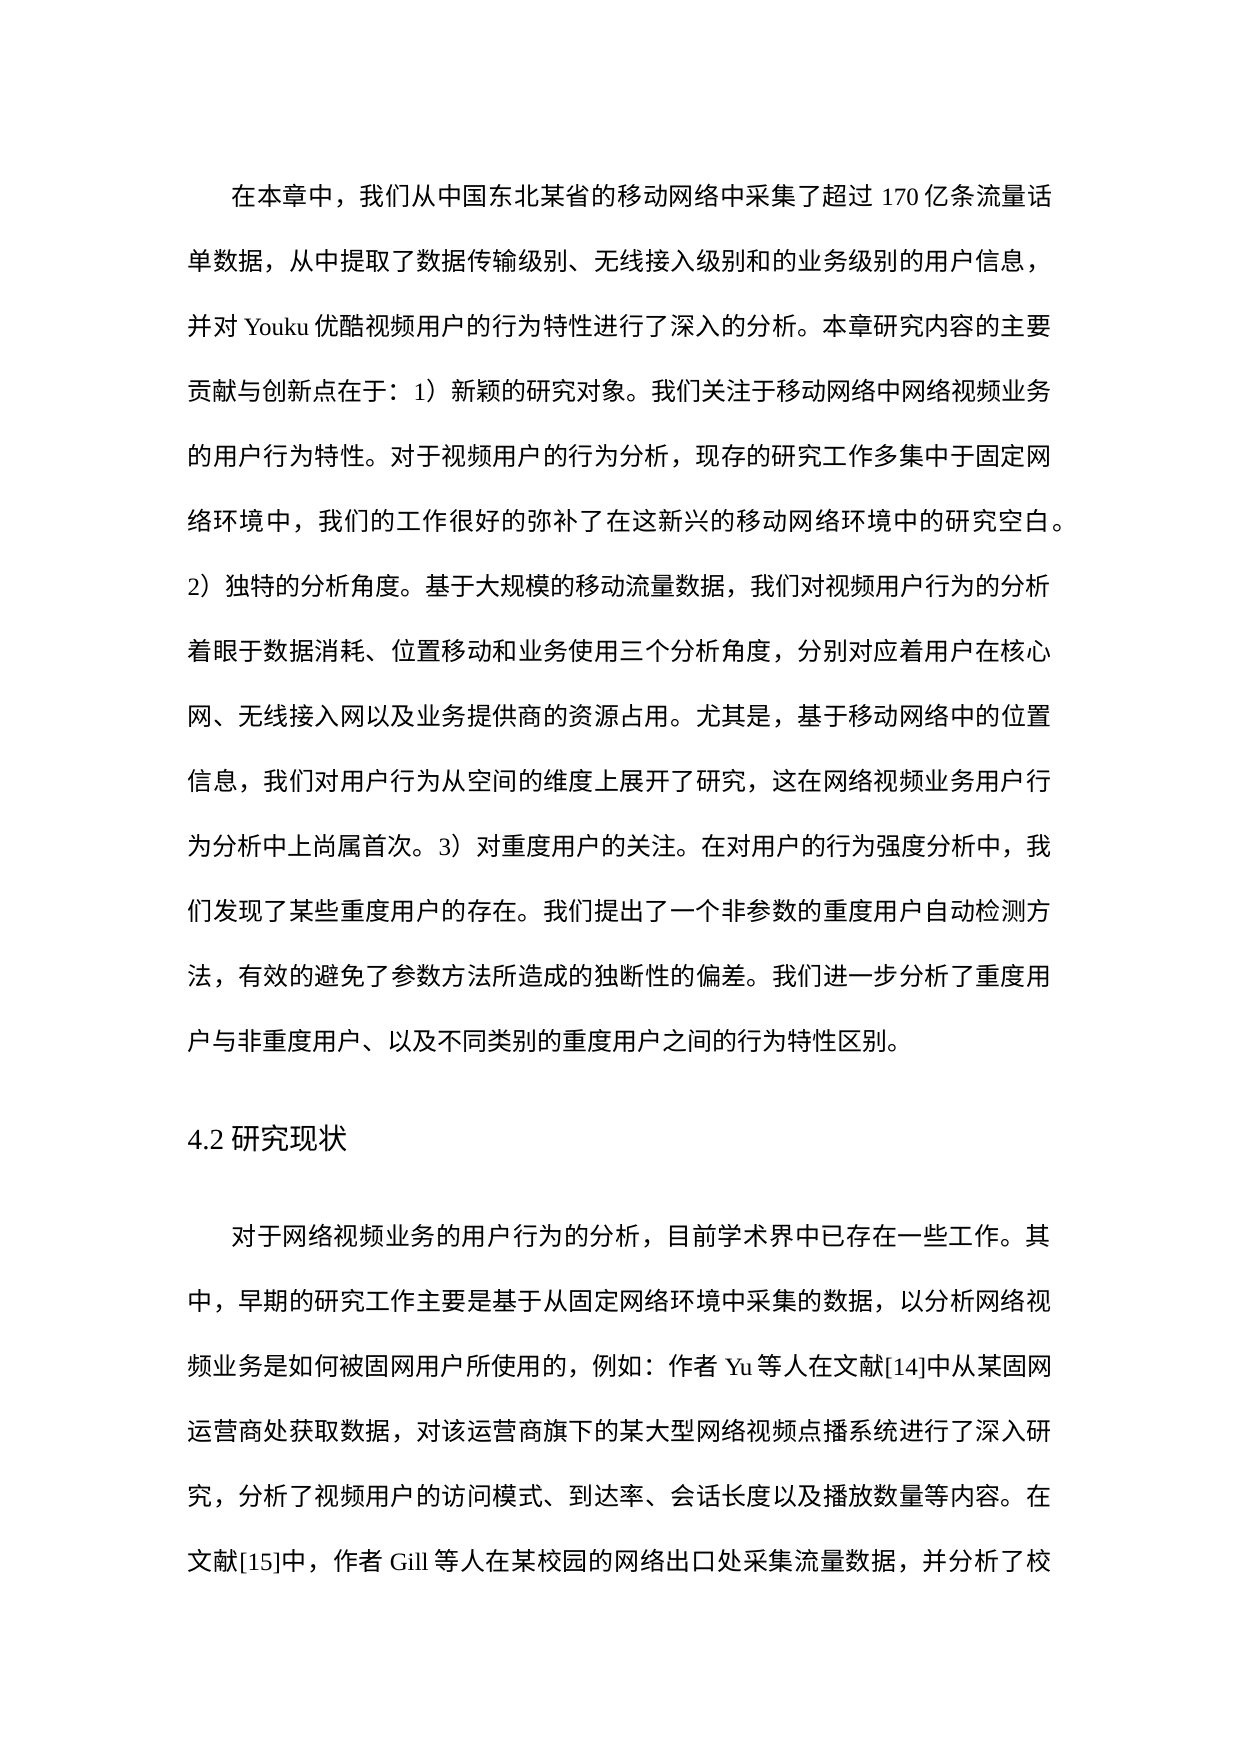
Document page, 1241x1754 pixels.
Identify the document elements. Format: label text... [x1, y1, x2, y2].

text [187, 1202, 1053, 1592]
text 研究现状 [187, 1104, 1053, 1169]
text 在本章中，我们从中国东北某省的移动网络中采集了超过170亿条流量话单数据，从中提取了数据传输级别、无线接入级别和的业务级别的用户信息，并对Youku优酷视频用户的行为特性进行了深入的分析。本章研究内容的主要贡献与创新点在于：1）新颖的研究对象。我们关注于移动网络中网络视频业务的用户行为特性。对于视频用户的行为分析，现存的研究工作多集中于固定网络环境中，我们的工作很好的弥补了在这新兴的移动网络环境中的研究空白。2）独特的分析角度。基于大规模的移动流量数据，我们对视频用户行为的分析着眼于数据消耗、位置移动和业务使用三个分析角度，分别对应着用户在核心网、无线接入网以及业务提供商的资源占用。尤其是，基于移动网络中的位置信息，我们对用户行为从空间的维度上展开了研究，这在网络视频业务用户行为分析中上尚属首次。3）对重度用户的关注。在对用户的行为强度分析中，我们发现了某些重度用户的存在。我们提出了一个非参数的重度用户自动检测方法，有效的避免了参数方法所造成的独断性的偏差。我们进一步分析了重度用户与非重度用户、以及不同类别的重度用户之间的行为特性区别。 [187, 162, 1053, 1072]
